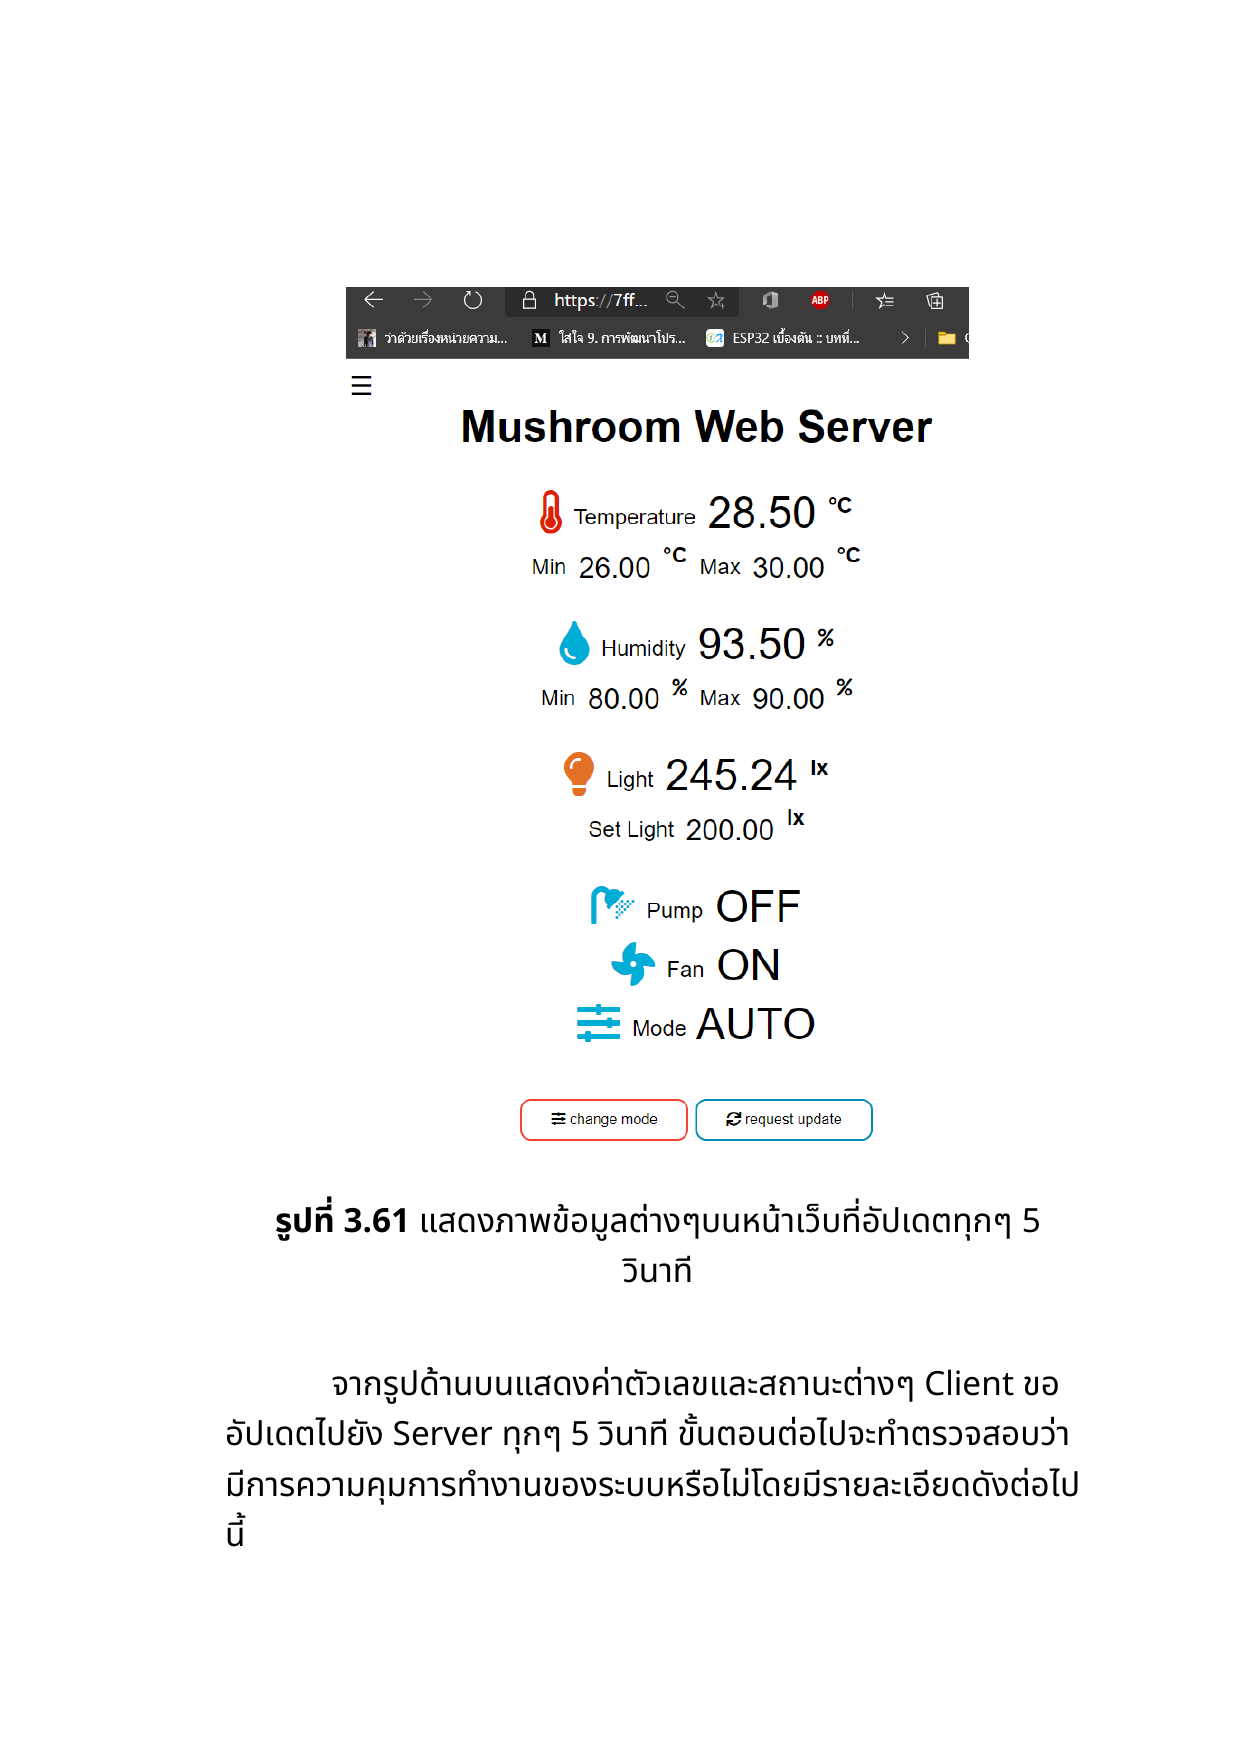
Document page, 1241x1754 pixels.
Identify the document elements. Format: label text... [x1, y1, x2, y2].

table_header รูปที่ 3.61 แสดงภาพข้อมูลต่างๆบนหน้าเว็บที่อัปเดตทุกๆ 5 วินาที [225, 287, 1090, 1297]
text จากรูปด้านบนแสดงค่าตัวเลขและสถานะต่างๆ Client ขออัปเดตไปยัง Server ทุกๆ 5 วินาที ขั้นตอนต่อไปจะทำตรวจสอบว่ามีการความคุมการทำงานของระบบหรือไม่โดยมีรายละเอียดดังต่อไปนี้ [225, 1359, 1090, 1562]
picture [346, 287, 969, 1151]
